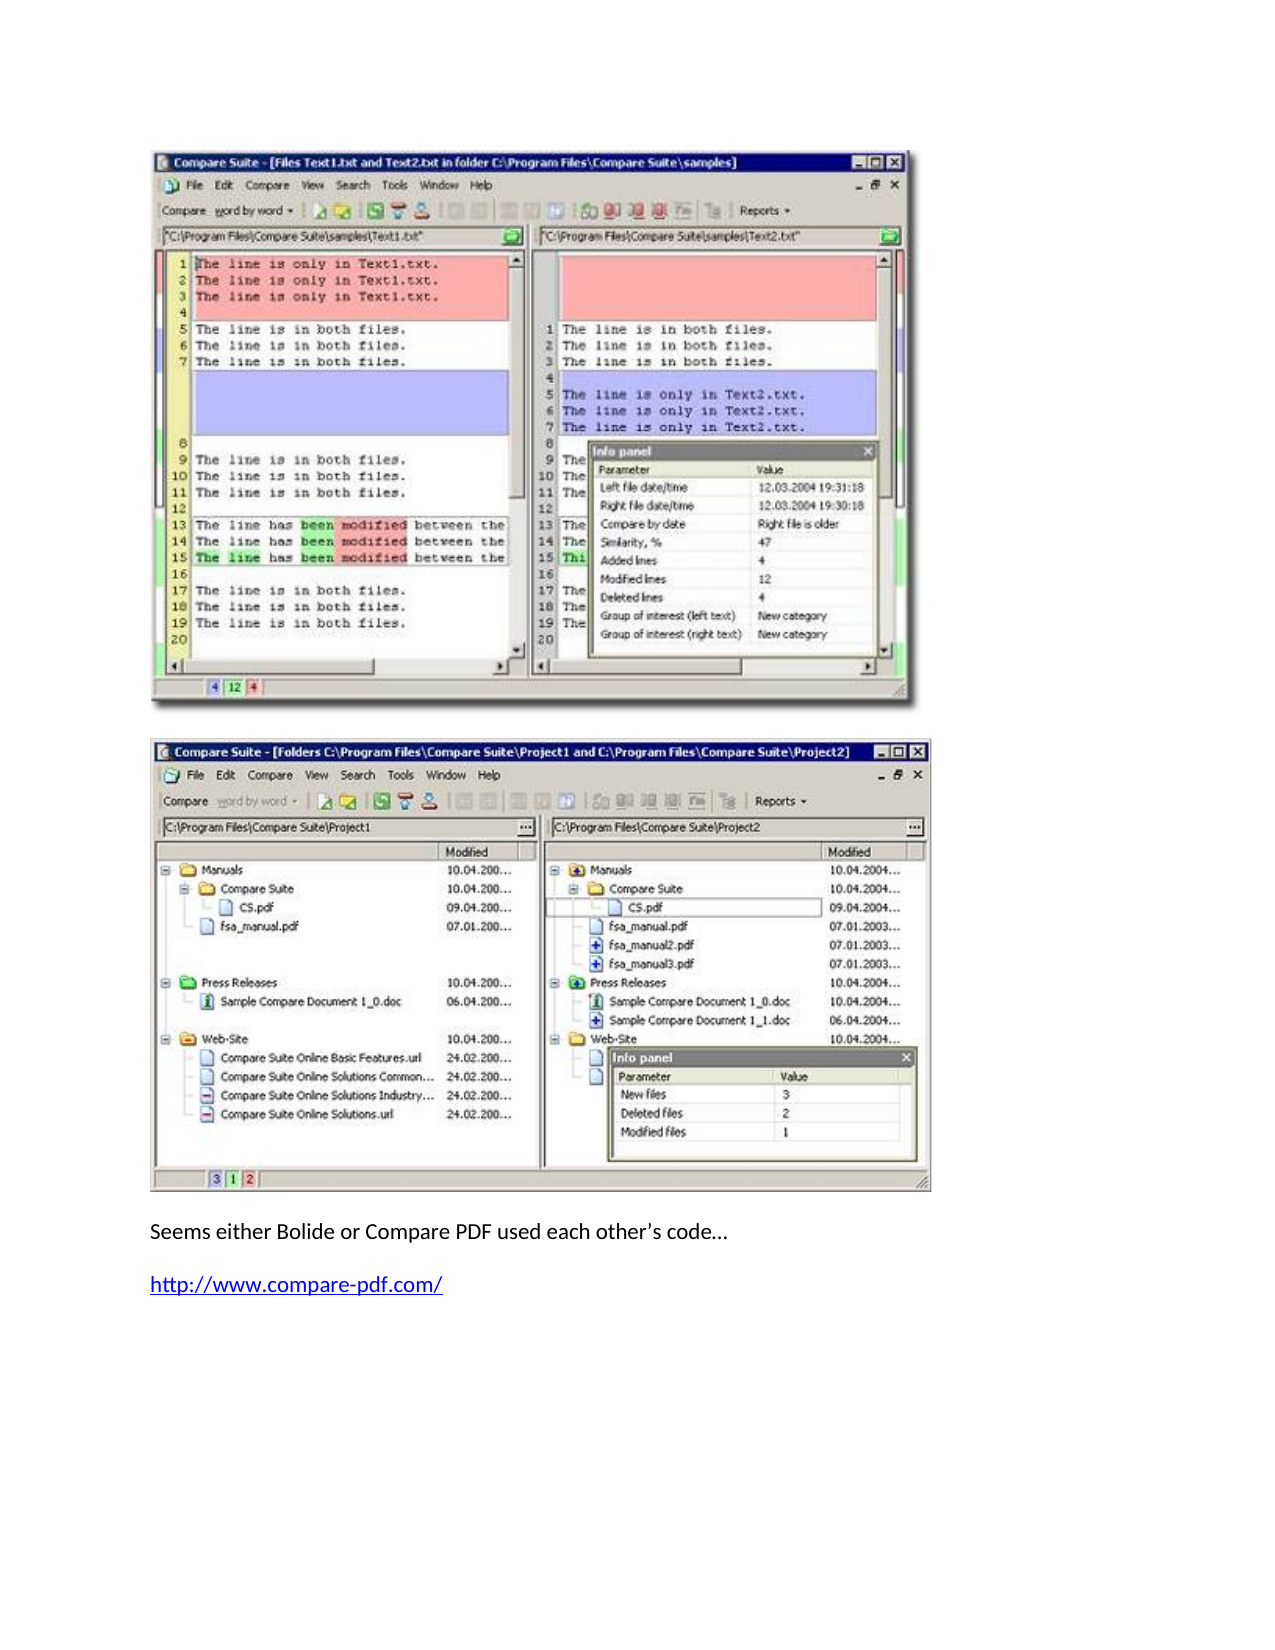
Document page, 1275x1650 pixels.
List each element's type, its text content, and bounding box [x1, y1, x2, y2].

picture [150, 150, 921, 714]
text Seems either Bolide or Compare PDF used each other’s code… [150, 1217, 1125, 1245]
text http://www.compare-pdf.com/ [150, 1270, 1125, 1298]
picture [150, 738, 932, 1192]
